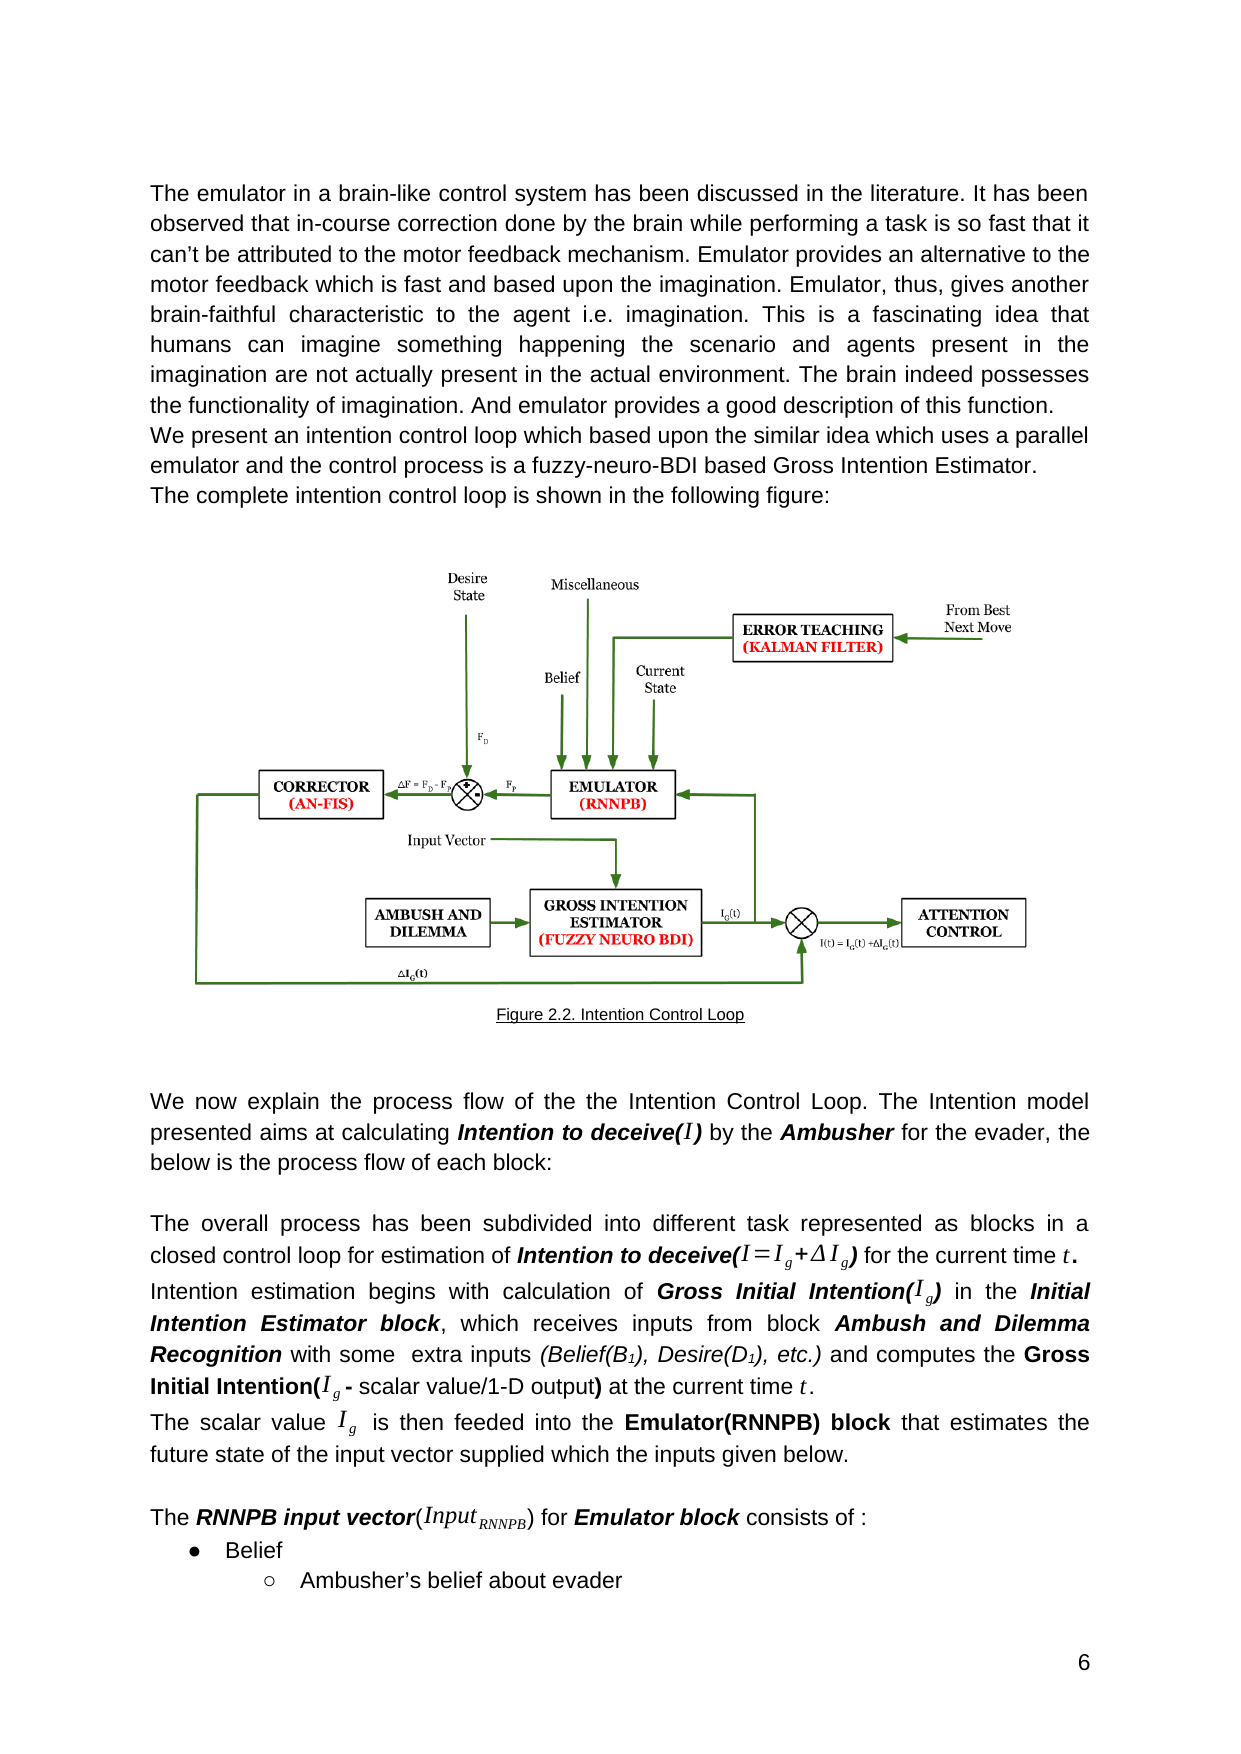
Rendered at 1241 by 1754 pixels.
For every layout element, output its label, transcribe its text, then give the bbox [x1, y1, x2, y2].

text The emulator in a brain-like control system has been discussed in the literature. It has been observed that in-course correction done by the brain while performing a task is so fast that it can’t be attributed to the motor feedback mechanism. Emulator provides an alternative to the motor feedback which is fast and based upon the imagination. Emulator, thus, gives another brain-faithful characteristic to the agent i.e. imagination. This is a fascinating idea that humans can imagine something happening the scenario and agents present in the imagination are not actually present in the actual environment. The brain indeed possesses the functionality of imagination. And emulator provides a good description of this function. [150, 180, 1090, 418]
picture [150, 542, 1035, 1002]
text We now explain the process flow of the the Intention Control Loop. The Intention model presented aims at calculating Intention to deceive() by the Ambusher for the evader, the below is the process flow of each block: [150, 1088, 1090, 1176]
text The RNNPB input vector() for Emulator block consists of : [150, 1502, 1090, 1533]
text We present an intention control loop which based upon the similar idea which uses a parallel emulator and the control process is a fuzzy-neuro-BDI based Gross Intention Estimator. [150, 422, 1090, 478]
text The scalar value is then feeded into the Emulator(RNNPB) block that estimates the future state of the input vector supplied which the inputs given below. [150, 1406, 1090, 1467]
text The complete intention control loop is shown in the following figure: [150, 482, 1090, 509]
text Figure 2.2. Intention Control Loop [150, 1005, 1090, 1024]
text Intention estimation begins with calculation of Gross Initial Intention() in the Initial Intention Estimator block, which receives inputs from block Ambush and Dilemma Recognition with some extra inputs (Belief(B1), Desire(D1), etc.) and computes the Gross Initial Intention( - scalar value/1-D output) at the current time . [150, 1275, 1090, 1402]
list Ambusher’s belief about evader [262, 1567, 1090, 1593]
list Belief [187, 1537, 1090, 1563]
text The overall process has been subdivided into different task represented as blocks in a closed control loop for estimation of Intention to deceive() for the current time . [150, 1210, 1090, 1271]
